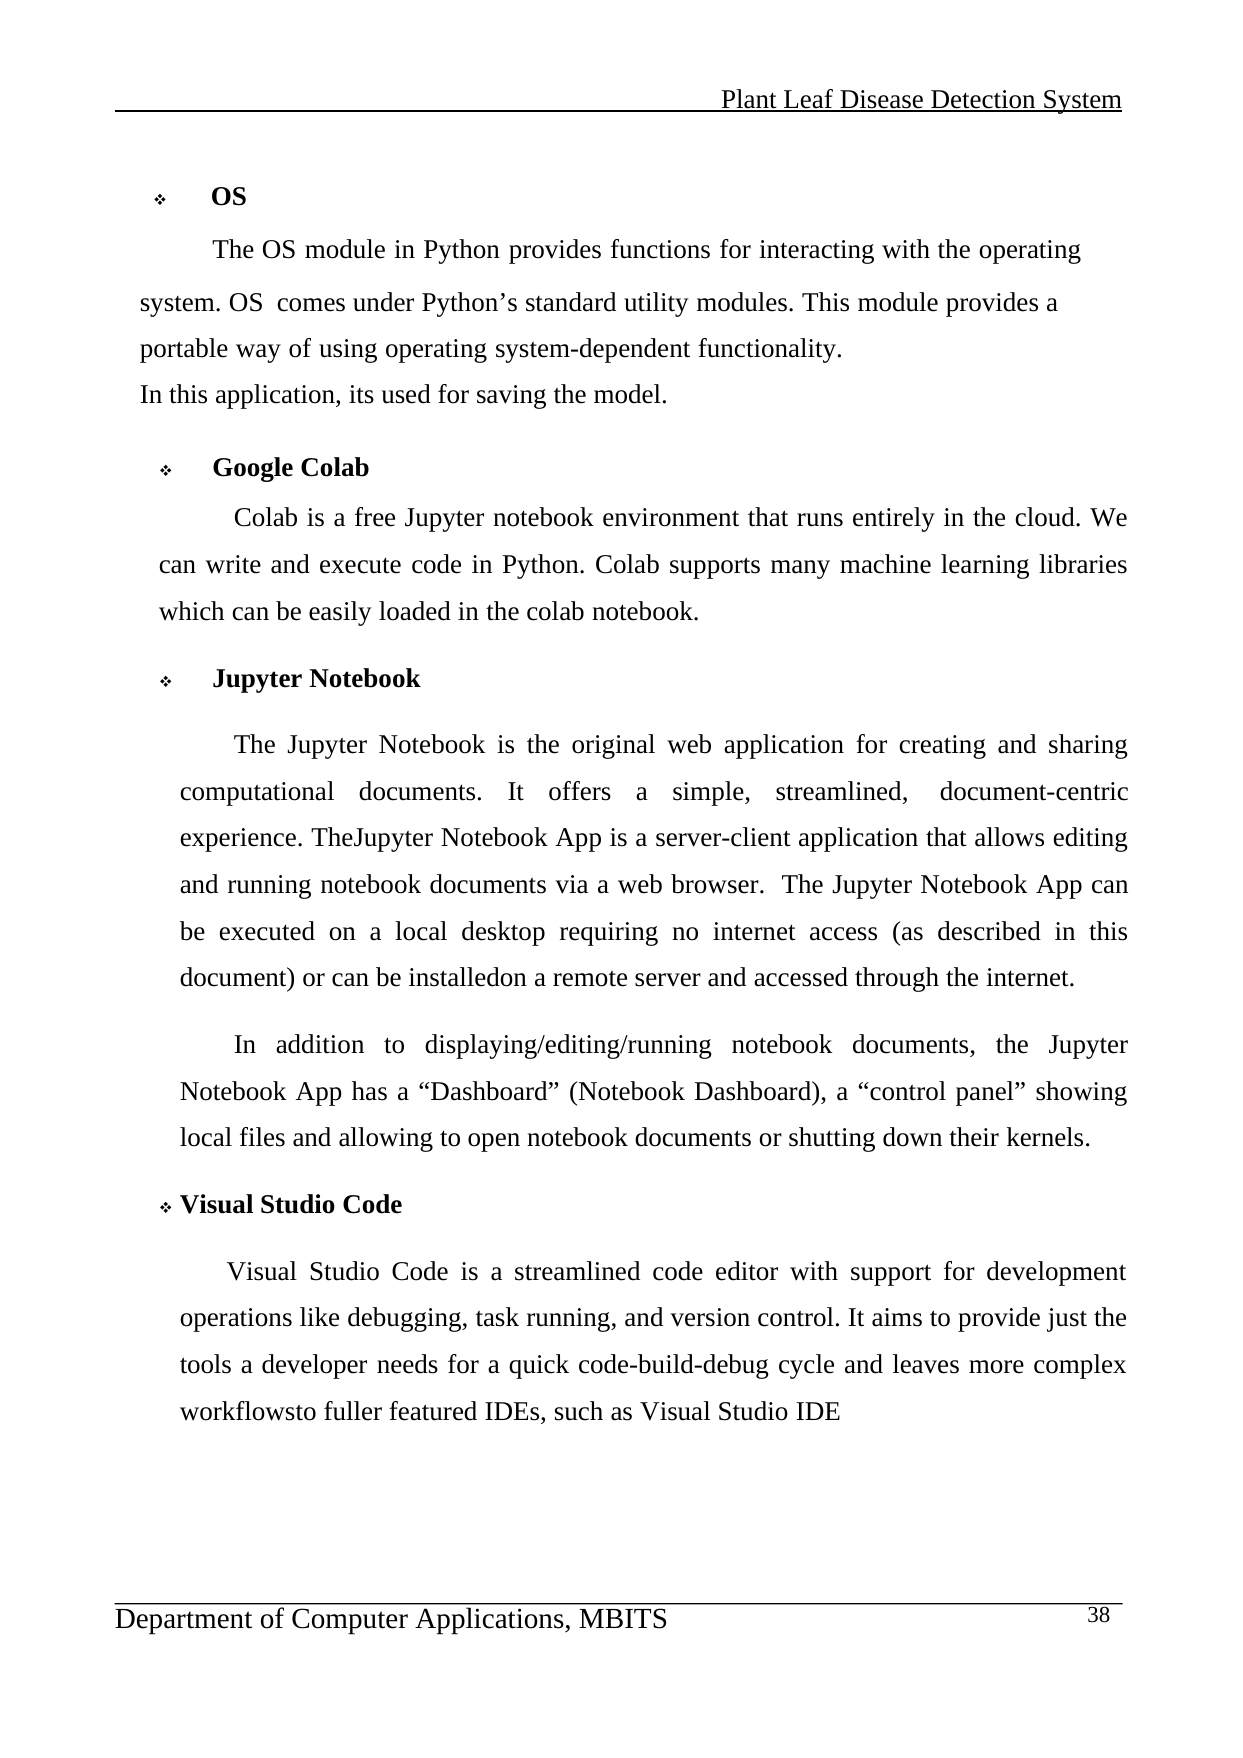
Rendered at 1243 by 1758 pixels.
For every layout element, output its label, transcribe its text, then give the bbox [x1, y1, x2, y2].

text Colab is a free Jupyter notebook environment that runs entirely in the cloud. We can write and execute code in Python. Colab supports many machine learning libraries which can be easily loaded in the colab notebook. [158, 501, 1129, 627]
text system. OS comes under Python’s standard utility modules. This module provides a portable way of using operating system-dependent functionality. [139, 286, 1137, 363]
text In this application, its used for saving the model. [139, 378, 1211, 409]
subtitle OS [153, 180, 1211, 212]
subtitle Google Colab [158, 451, 1211, 482]
text The OS module in Python provides functions for interacting with the operating [212, 233, 1211, 264]
text In addition to displaying/editing/running notebook documents, the Jupyter Notebook App has a “Dashboard” (Notebook Dashboard), a “control panel” showing local files and allowing to open notebook documents or shutting down their kernels. [179, 1028, 1128, 1153]
text Visual Studio Code is a streamlined code editor with support for development operations like debugging, task running, and version control. It aims to provide just the tools a developer needs for a quick code-build-debug cycle and leaves more complex workflowsto fuller featured IDEs, such as Visual Studio IDE [179, 1254, 1128, 1426]
subtitle Visual Studio Code [158, 1188, 1211, 1220]
text The Jupyter Notebook is the original web application for creating and sharing computational documents. It offers a simple, streamlined, document-centric experience. TheJupyter Notebook App is a server-client application that allows editing and running notebook documents via a web browser. The Jupyter Notebook App can be executed on a local desktop requiring no internet access (as described in this document) or can be installedon a remote server and accessed through the internet. [179, 728, 1129, 992]
subtitle Jupyter Notebook [158, 662, 1211, 693]
